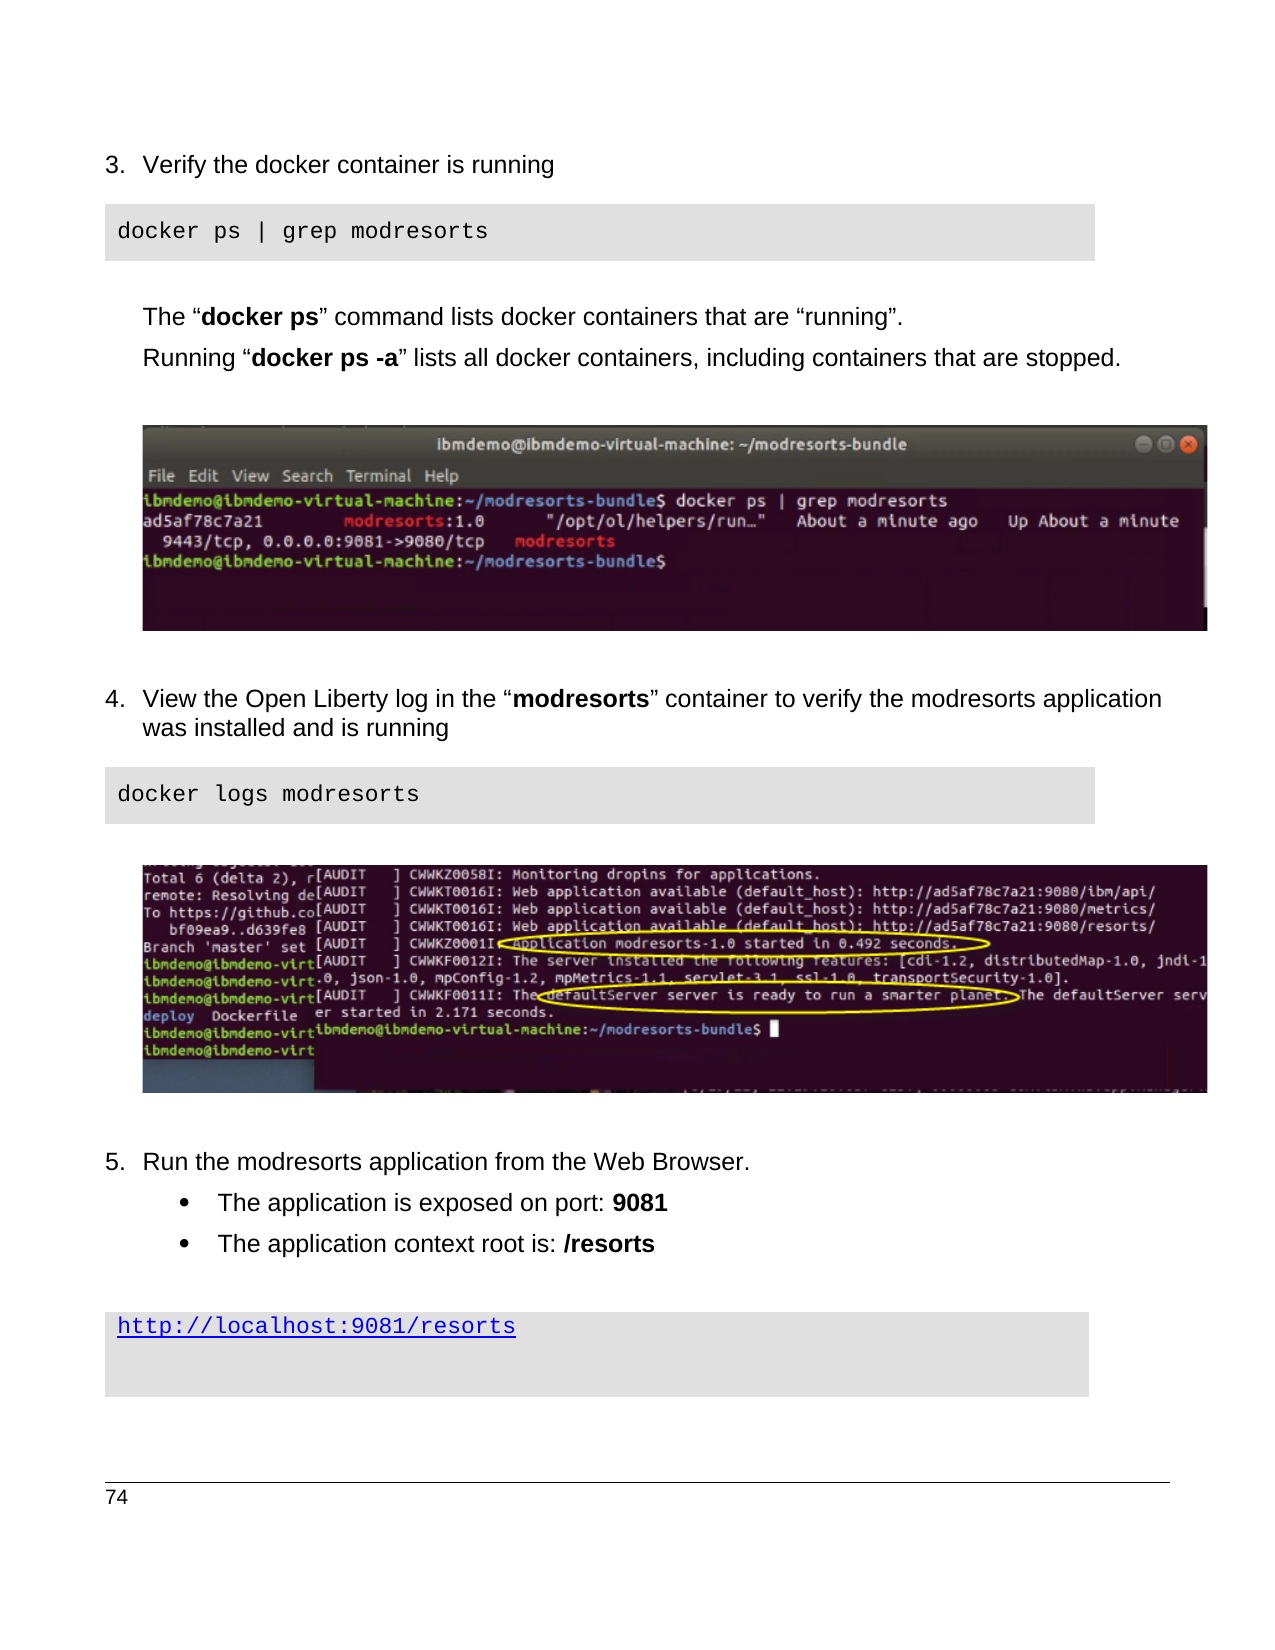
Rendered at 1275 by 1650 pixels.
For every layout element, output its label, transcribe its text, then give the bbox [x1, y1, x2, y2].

table_header http://localhost:9081/resorts [105, 1312, 1089, 1397]
picture [142, 425, 1208, 631]
list Run the modresorts application from the Web Browser. [105, 1147, 1170, 1175]
list Verify the docker container is running [105, 150, 1170, 179]
table_header docker logs modresorts [105, 767, 1095, 824]
text Running “docker ps -a” lists all docker containers, including containers that are stopped. [142, 343, 1170, 372]
text The “docker ps” command lists docker containers that are “running”. [142, 302, 1170, 331]
list View the Open Liberty log in the “modresorts” container to verify the modresorts application was installed and is running [105, 684, 1170, 742]
list The application context root is: /resorts [180, 1229, 1170, 1258]
table_header docker ps | grep modresorts [105, 204, 1095, 261]
list The application is exposed on port: 9081 [180, 1188, 1170, 1217]
picture [142, 865, 1208, 1093]
